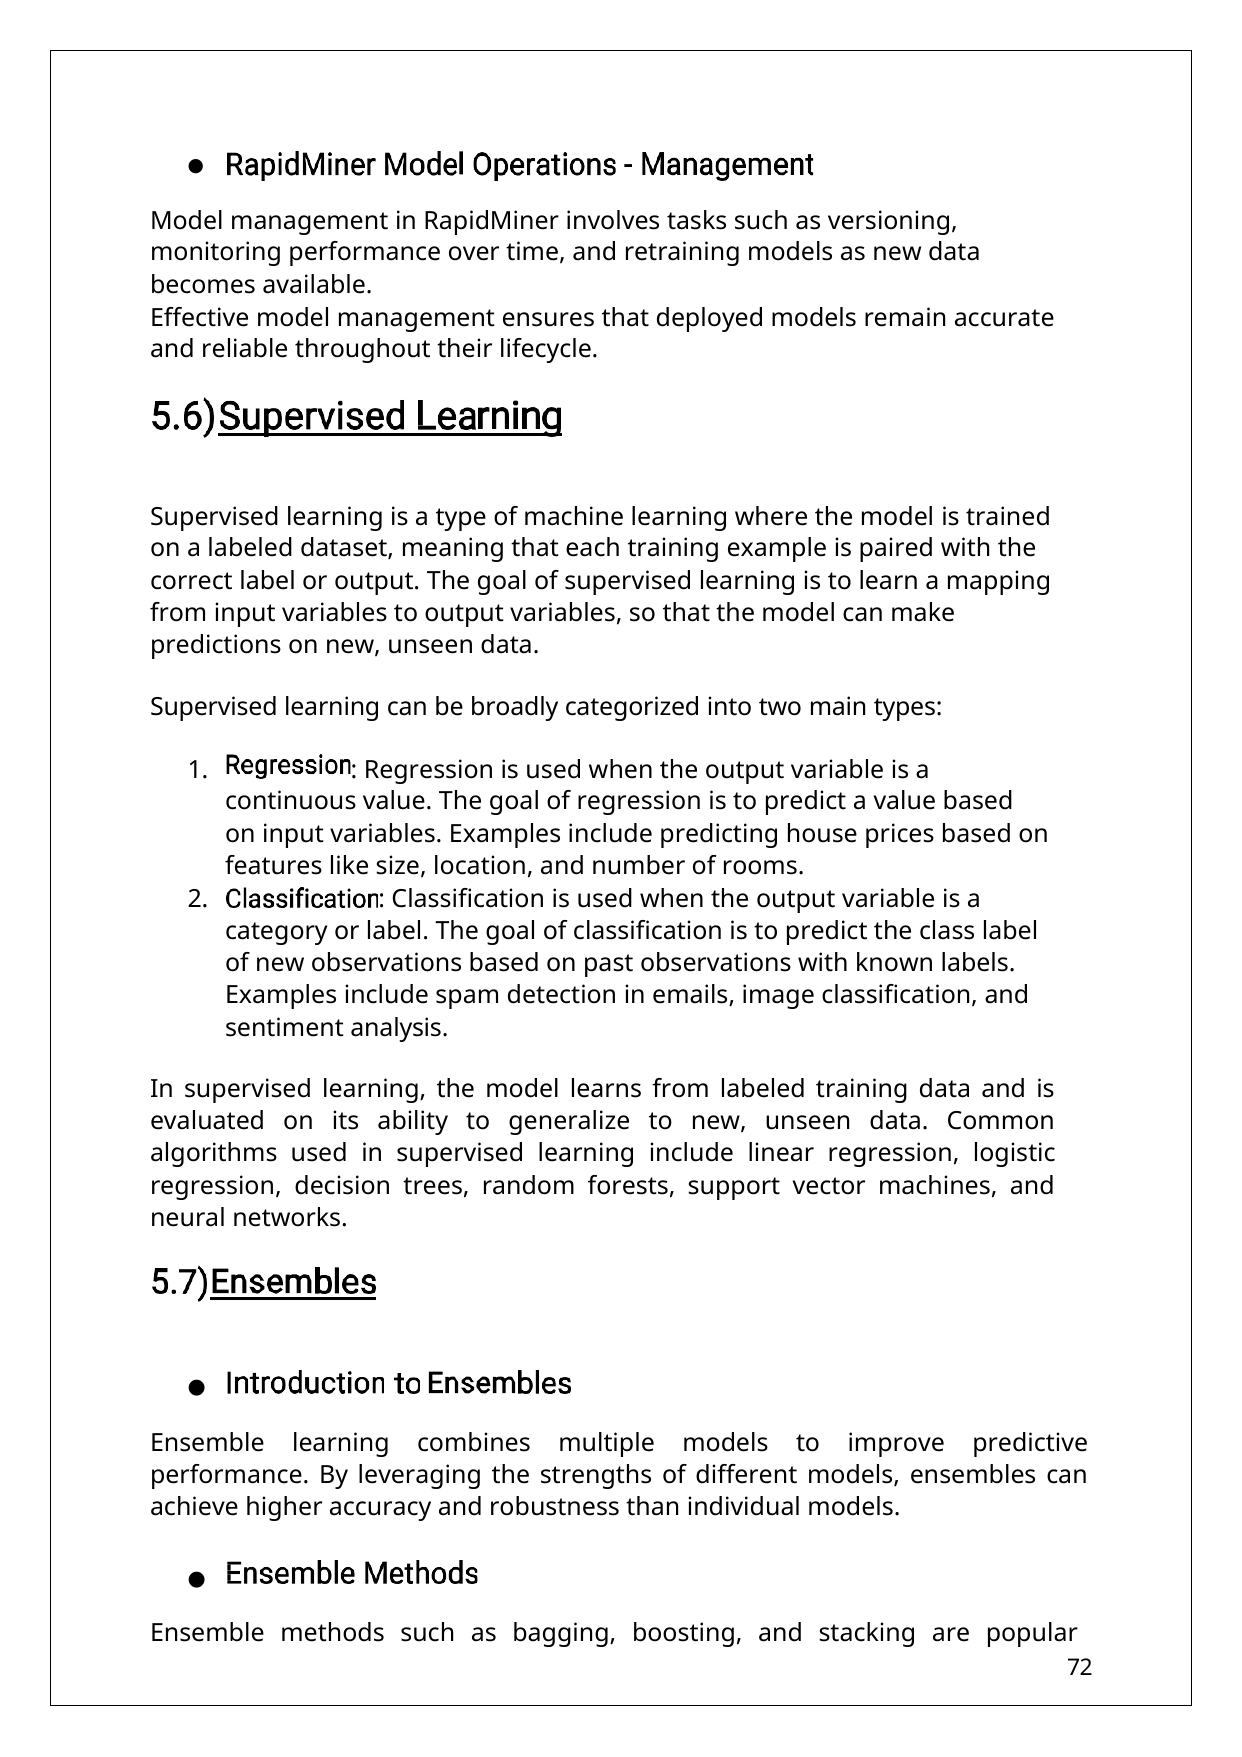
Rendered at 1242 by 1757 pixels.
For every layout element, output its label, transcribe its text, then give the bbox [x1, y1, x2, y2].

text Effective model management ensures that deployed models remain accurate and reliable throughout their lifecycle. [150, 300, 1080, 365]
picture [227, 1560, 478, 1584]
picture [478, 407, 509, 429]
text Supervised learning can be broadly categorized into two main types: [150, 689, 1156, 723]
text Ensemble learning combines multiple models to improve predictive performance. By leveraging the strengths of different models, ensembles can achieve higher accuracy and robustness than individual models. [150, 1426, 1088, 1523]
picture [179, 1265, 207, 1302]
list : Classification is used when the output variable is a category or label. The goal of classification is to predict the class label of new observations based on past observations with known labels. Examples include spam detection in emails, image classification, and sentiment analysis. [187, 882, 1055, 1044]
picture [624, 152, 814, 181]
picture [342, 1274, 376, 1294]
picture [226, 887, 378, 908]
picture [152, 397, 404, 438]
list : Regression is used when the output variable is a continuous value. The goal of regression is to predict a value based on input variables. Examples include predicting house prices based on features like size, location, and number of rooms. [187, 752, 1049, 882]
picture [418, 400, 476, 430]
picture [227, 1370, 384, 1394]
picture [394, 1373, 420, 1394]
picture [518, 1370, 571, 1394]
picture [315, 1267, 332, 1294]
picture [473, 152, 616, 181]
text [150, 1616, 1078, 1648]
picture [542, 407, 561, 433]
picture [227, 151, 457, 181]
picture [152, 1268, 176, 1294]
text Model management in RapidMiner involves tasks such as versioning, monitoring performance over time, and retraining models as new data becomes available. [150, 203, 1040, 300]
text In supervised learning, the model learns from labeled training data and is evaluated on its ability to generalize to new, unseen data. Common algorithms used in supervised learning include linear regression, logistic regression, decision trees, random forests, support vector machines, and neural networks. [150, 1072, 1056, 1234]
picture [522, 407, 540, 429]
picture [226, 754, 351, 779]
text Supervised learning is a type of machine learning where the model is trained on a labeled dataset, meaning that each training example is paired with the correct label or output. The goal of supervised learning is to learn a mapping from input variables to output variables, so that the model can make predictions on new, unseen data. [150, 499, 1080, 661]
